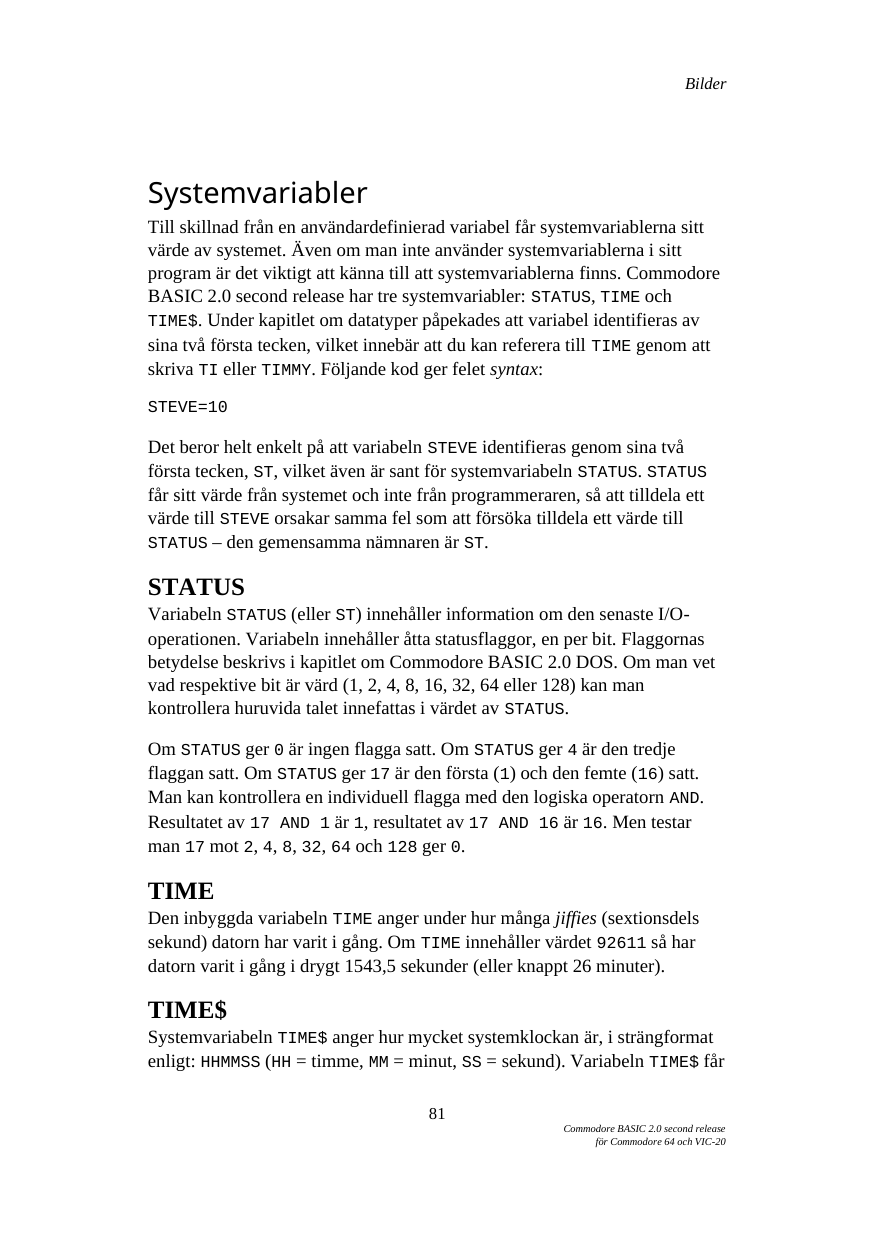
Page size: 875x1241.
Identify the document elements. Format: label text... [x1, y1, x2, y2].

text Variabeln STATUS (eller ST) innehåller information om den senaste I/O-operationen. Variabeln innehåller åtta statusflaggor, en per bit. Flaggornas betydelse beskrivs i kapitlet om Commodore BASIC 2.0 DOS. Om man vet vad respektive bit är värd (1, 2, 4, 8, 16, 32, 64 eller 128) kan man kontrollera huruvida talet innefattas i värdet av STATUS. [148, 603, 726, 720]
subtitle Systemvariabler [148, 173, 726, 212]
text STEVE=10 [148, 399, 726, 417]
subtitle TIME [148, 876, 726, 904]
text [148, 1026, 726, 1073]
text Den inbyggda variabeln TIME anger under hur många jiffies (sextionsdels sekund) datorn har varit i gång. Om TIME innehåller värdet 92611 så har datorn varit i gång i drygt 1543,5 sekunder (eller knappt 26 minuter). [148, 907, 726, 977]
text Till skillnad från en användardefinierad variabel får systemvariablerna sitt värde av systemet. Även om man inte använder systemvariablerna i sitt program är det viktigt att känna till att systemvariablerna finns. Commodore BASIC 2.0 second release har tre systemvariabler: STATUS, TIME och TIME$. Under kapitlet om datatyper påpekades att variabel identifieras av sina två första tecken, vilket innebär att du kan referera till TIME genom att skriva TI eller TIMMY. Följande kod ger felet syntax: [148, 216, 726, 380]
text Det beror helt enkelt på att variabeln STEVE identifieras genom sina två första tecken, ST, vilket även är sant för systemvariabeln STATUS. STATUS får sitt värde från systemet och inte från programmeraren, så att tilldela ett värde till STEVE orsakar samma fel som att försöka tilldela ett värde till STATUS – den gemensamma nämnaren är ST. [148, 436, 726, 554]
subtitle TIME$ [148, 995, 726, 1024]
subtitle STATUS [148, 572, 726, 601]
text Om STATUS ger 0 är ingen flagga satt. Om STATUS ger 4 är den tredje flaggan satt. Om STATUS ger 17 är den första (1) och den femte (16) satt. Man kan kontrollera en individuell flagga med den logiska operatorn AND. Resultatet av 17 AND 1 är 1, resultatet av 17 AND 16 är 16. Men testar man 17 mot 2, 4, 8, 32, 64 och 128 ger 0. [148, 738, 726, 857]
